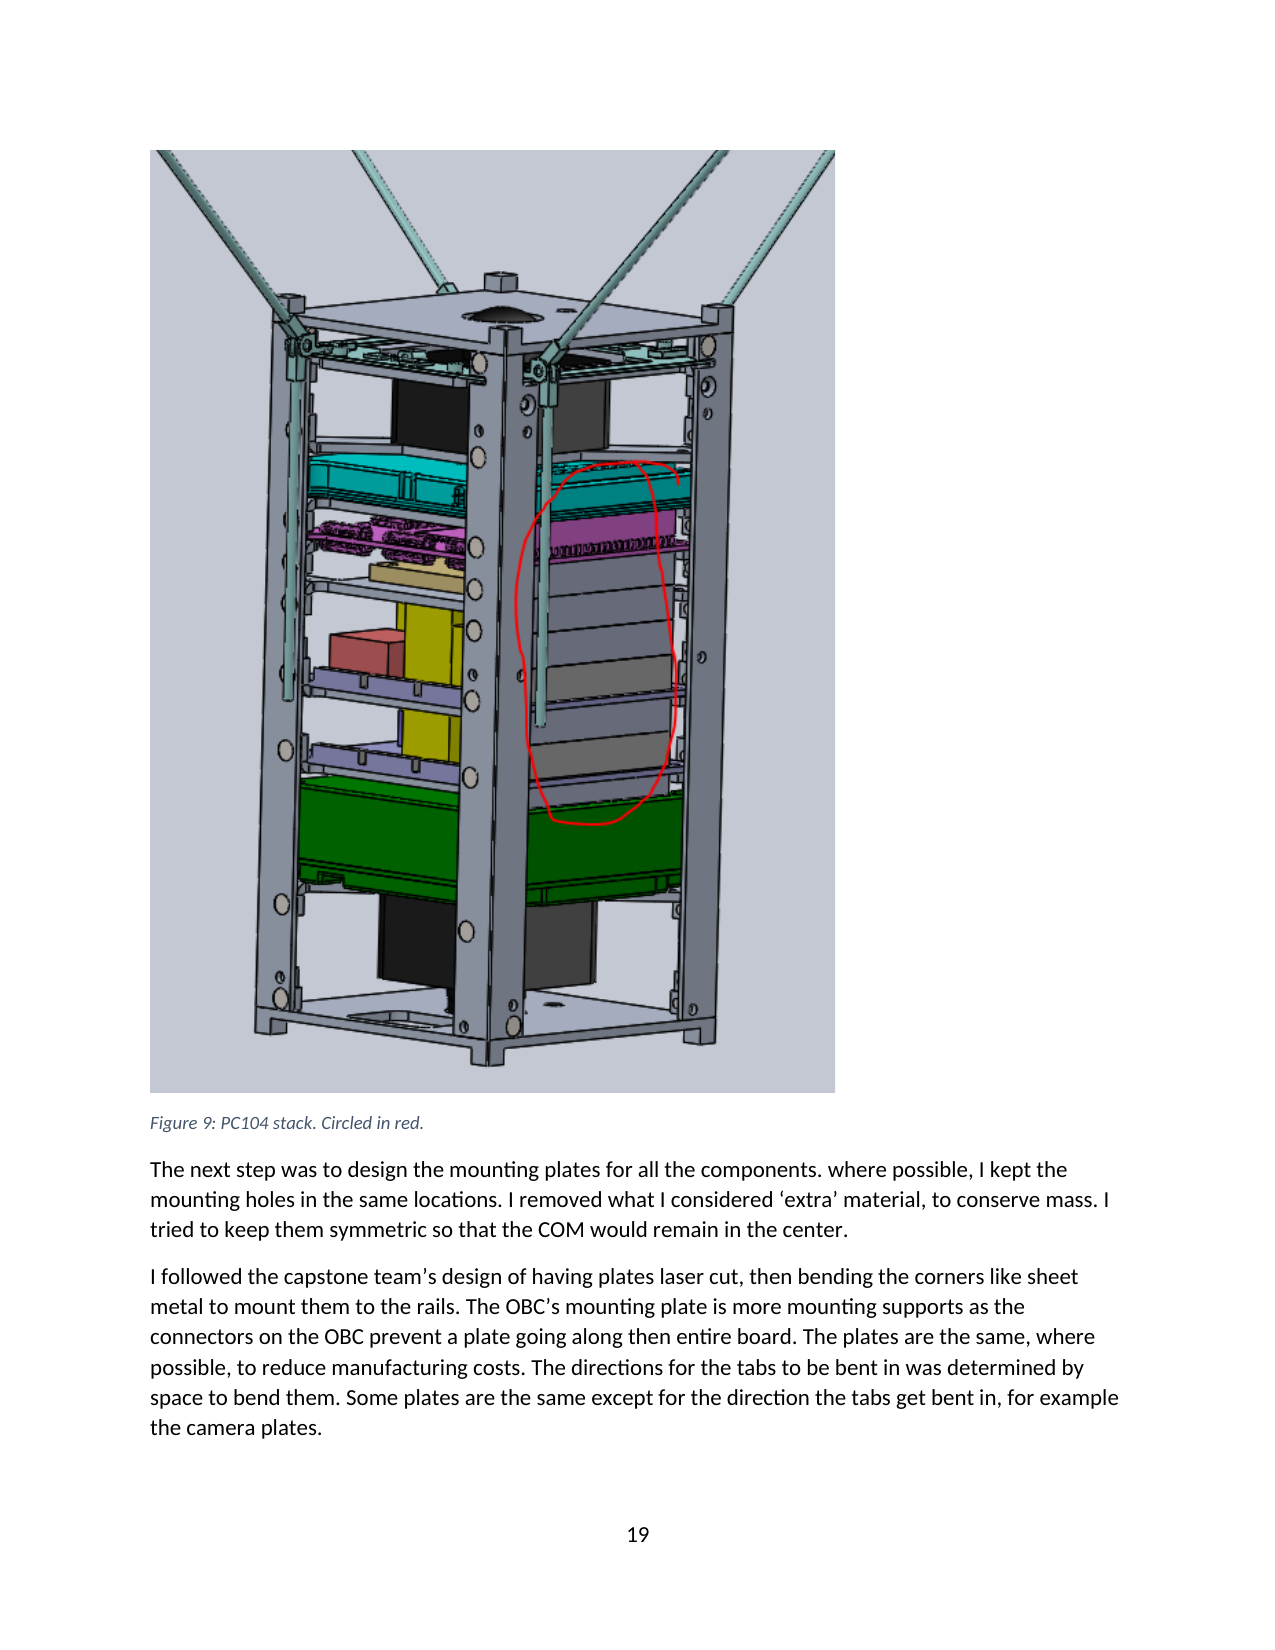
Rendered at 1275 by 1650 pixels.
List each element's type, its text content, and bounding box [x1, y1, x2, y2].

picture [150, 150, 836, 1093]
text I followed the capstone team’s design of having plates laser cut, then bending the corners like sheet metal to mount them to the rails. The OBC’s mounting plate is more mounting supports as the connectors on the OBC prevent a plate going along then entire board. The plates are the same, where possible, to reduce manufacturing costs. The directions for the tabs to be bent in was determined by space to bend them. Some plates are the same except for the direction the tabs get bent in, for example the camera plates. [150, 1262, 1125, 1441]
text The next step was to design the mounting plates for all the components. where possible, I kept the mounting holes in the same locations. I removed what I considered ‘extra’ material, to conserve mass. I tried to keep them symmetric so that the COM would remain in the center. [150, 1155, 1125, 1243]
text Figure 9: PC104 stack. Circled in red. [150, 1111, 1125, 1134]
